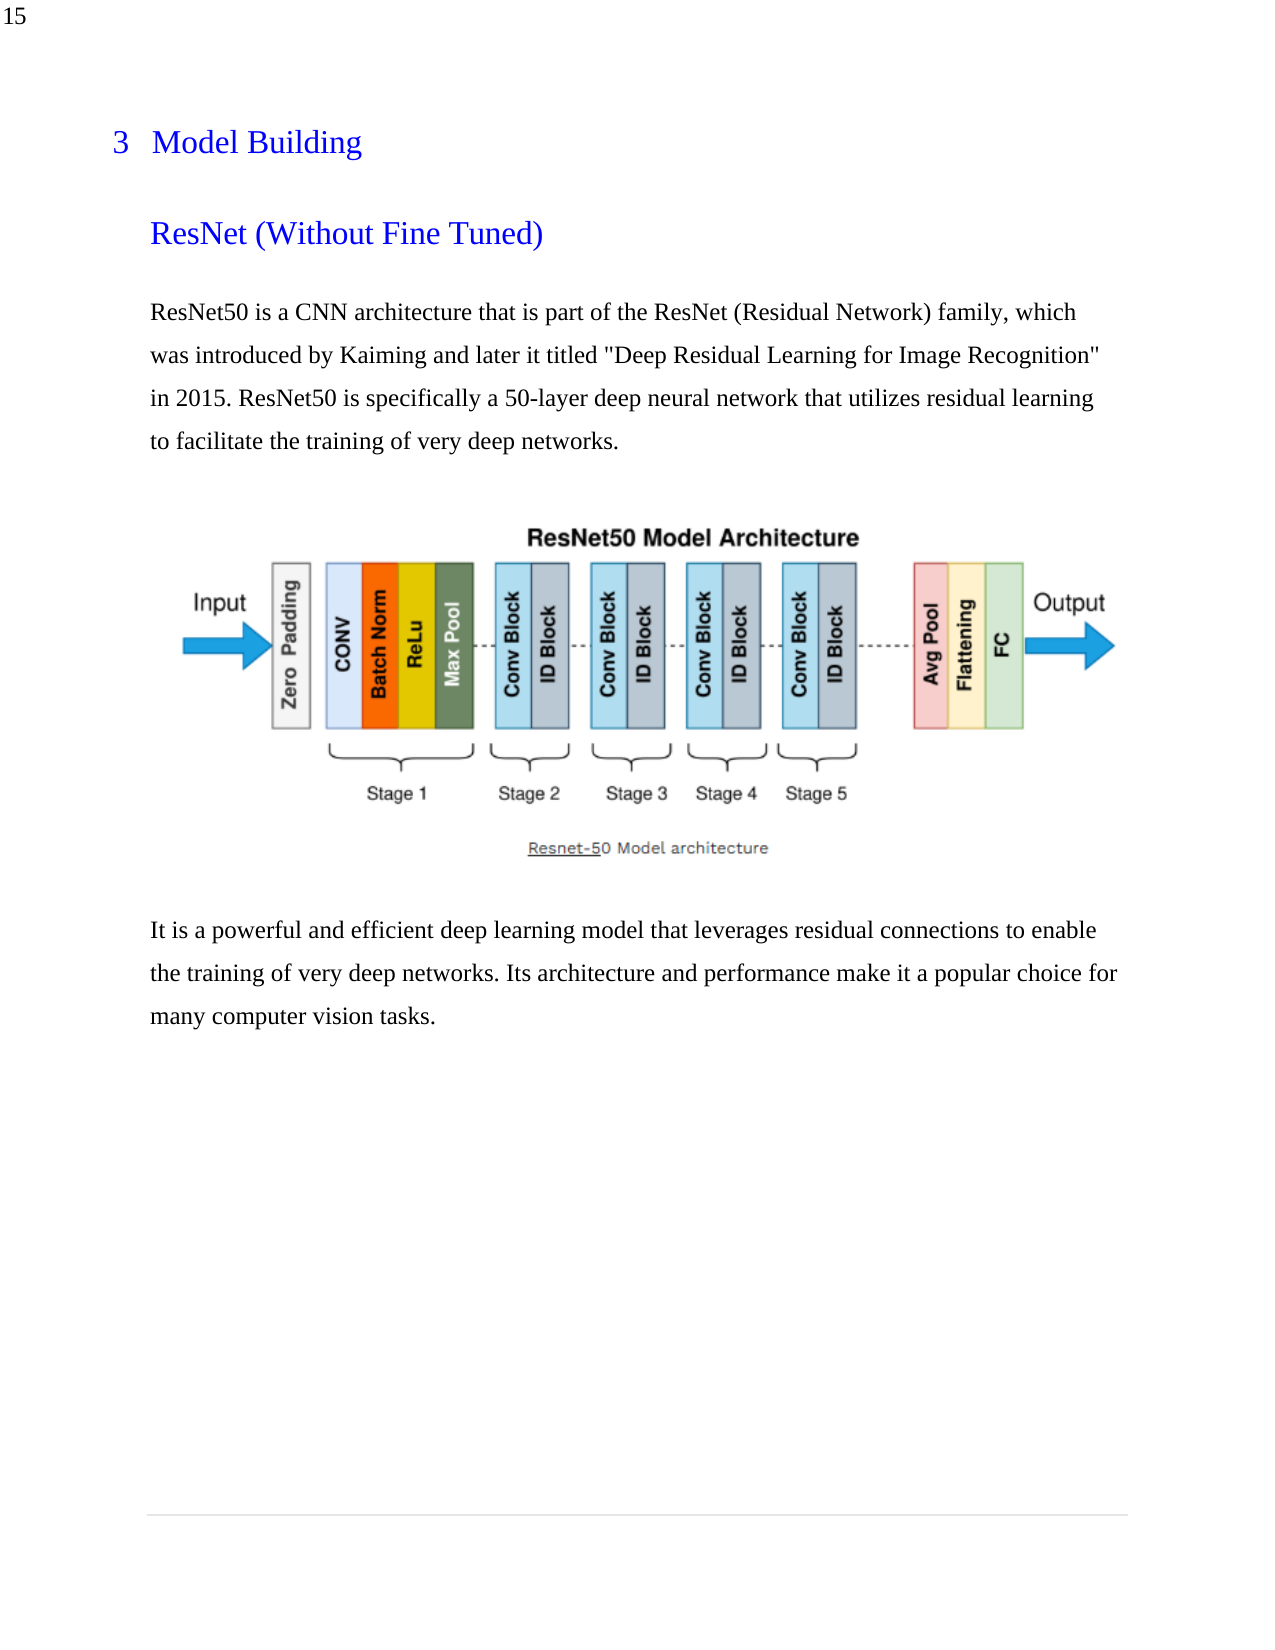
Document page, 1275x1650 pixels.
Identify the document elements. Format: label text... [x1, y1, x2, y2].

text ResNet50 is a CNN architecture that is part of the ResNet (Residual Network) family, which was introduced by Kaiming and later it titled "Deep Residual Learning for Image Recognition" in 2015. ResNet50 is specifically a 50-layer deep neural network that utilizes residual learning to facilitate the training of very deep networks. [150, 297, 1120, 455]
subtitle ResNet (Without Fine Tuned) [150, 213, 1200, 251]
text It is a powerful and efficient deep learning model that leverages residual connections to enable the training of very deep networks. Its architecture and performance make it a popular choice for many computer vision tasks. [150, 915, 1120, 1030]
picture [159, 487, 1146, 884]
subtitle Model Building [112, 122, 1200, 160]
